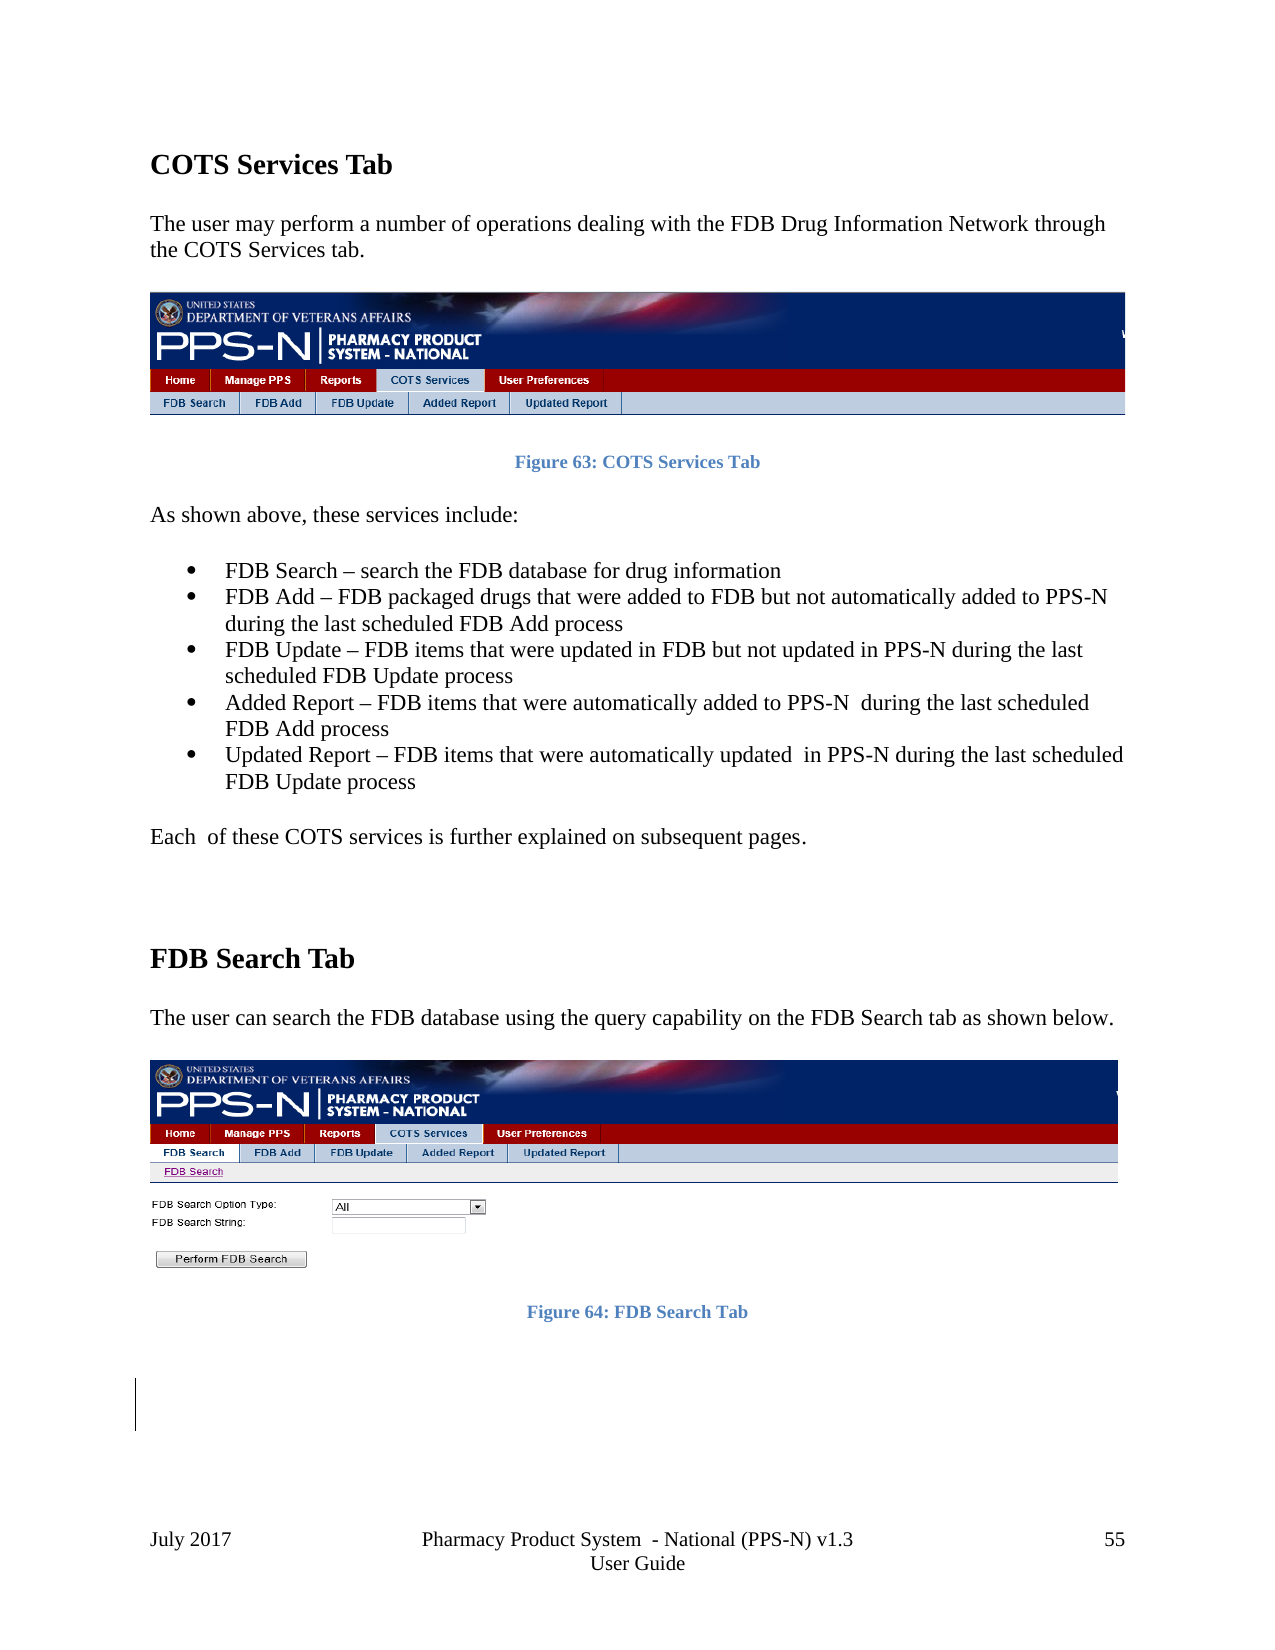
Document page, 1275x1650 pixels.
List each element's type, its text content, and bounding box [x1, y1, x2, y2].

list Updated Report – FDB items that were automatically updated in PPS-N during the last scheduled FDB Update process [187, 742, 1125, 794]
list FDB Search – search the FDB database for drug information [187, 557, 1125, 583]
text Each of these COTS services is further explained on subsequent pages. [150, 823, 1125, 850]
subtitle COTS Services Tab [150, 147, 1125, 180]
list Added Report – FDB items that were automatically added to PPS-N during the last scheduled FDB Add process [187, 689, 1125, 742]
text Figure 63: COTS Services Tab [150, 451, 1125, 472]
list FDB Add – FDB packaged drugs that were added to FDB but not automatically added to PPS-N during the last scheduled FDB Add process [187, 583, 1125, 636]
picture [150, 1060, 1118, 1273]
text The user can search the FDB database using the query capability on the FDB Search tab as shown below. [150, 1004, 1125, 1031]
text Figure 64: FDB Search Tab [150, 1301, 1125, 1323]
text The user may perform a number of operations dealing with the FDB Drug Information Network through the COTS Services tab. [150, 209, 1125, 262]
picture [150, 291, 1125, 422]
subtitle FDB Search Tab [150, 942, 1125, 975]
list FDB Update – FDB items that were updated in FDB but not updated in PPS-N during the last scheduled FDB Update process [187, 636, 1125, 689]
text As shown above, these services include: [150, 502, 1125, 528]
